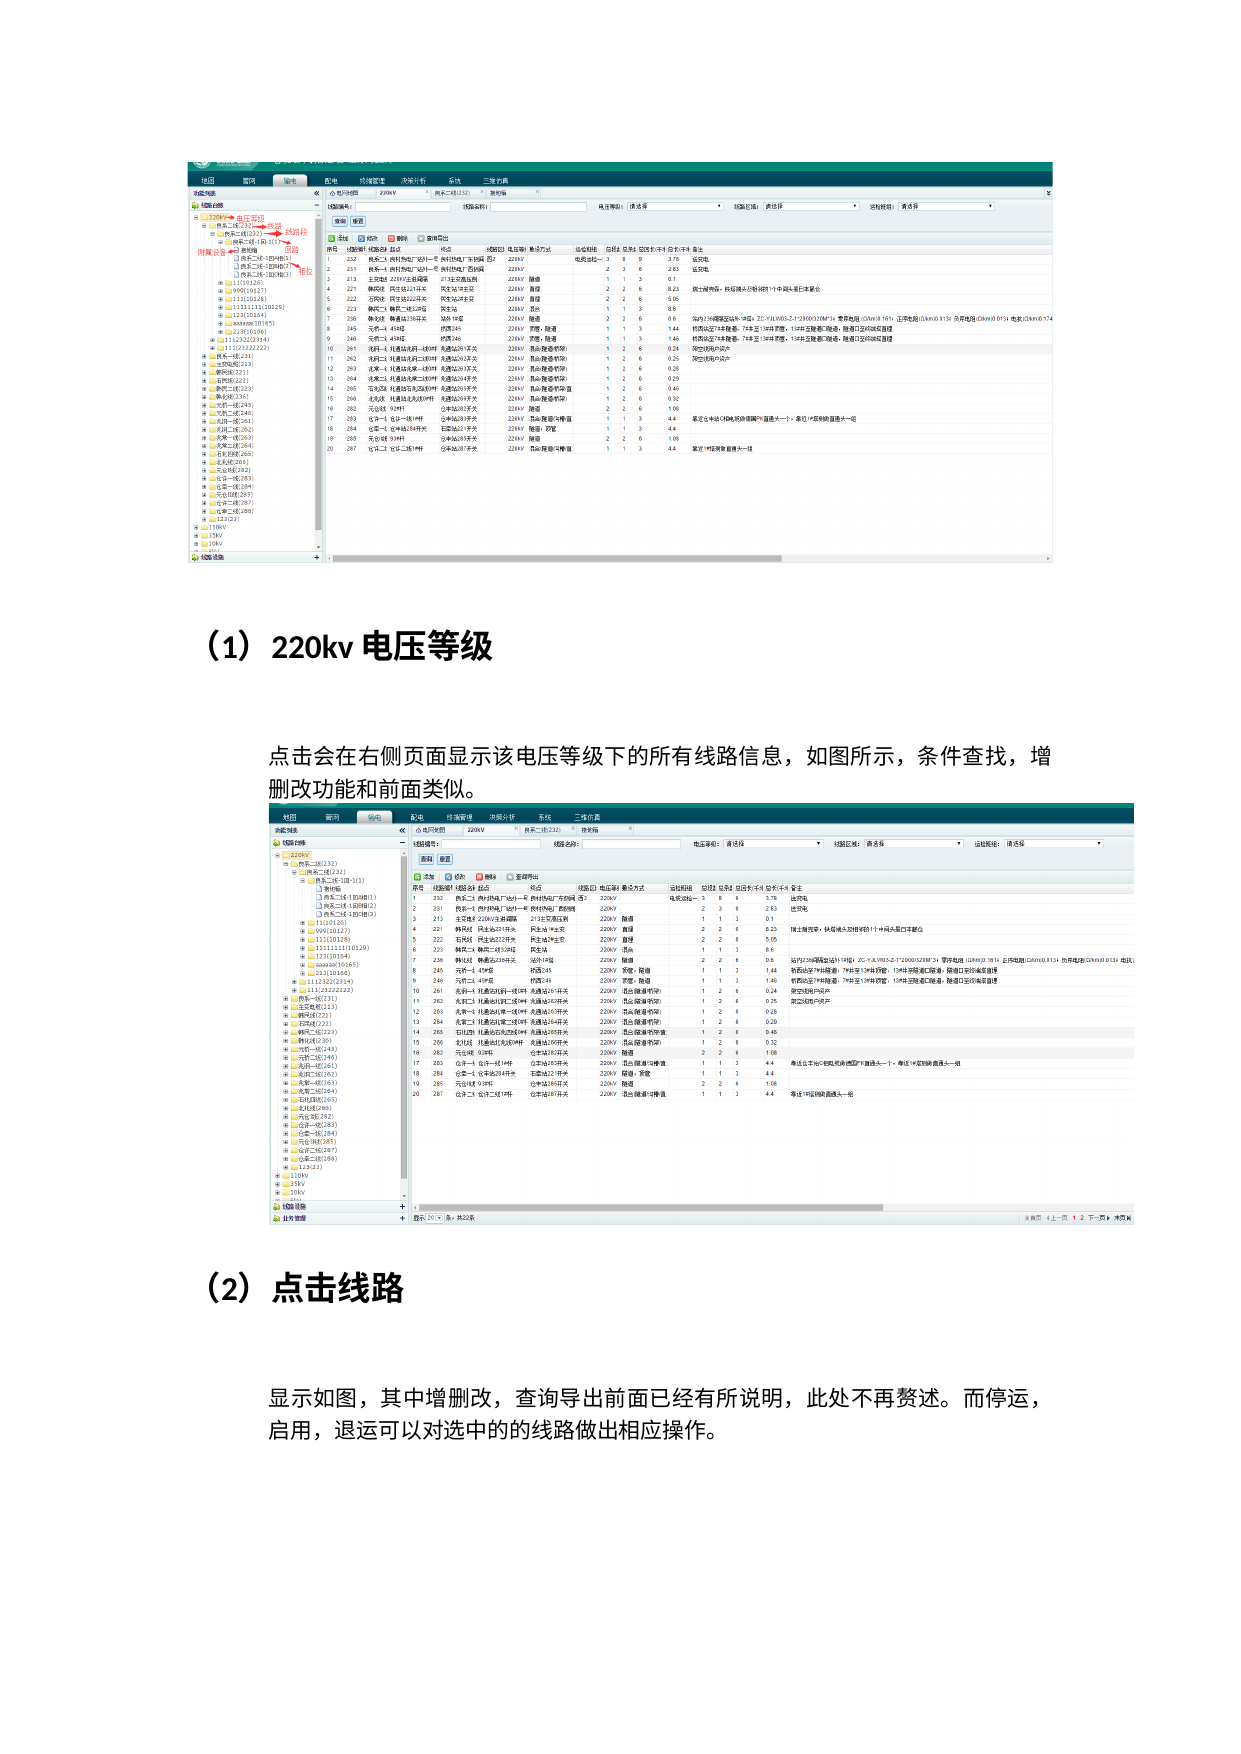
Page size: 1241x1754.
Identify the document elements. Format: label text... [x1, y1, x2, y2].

list 点击会在右侧页面显示该电压等级下的所有线路信息，如图所示，条件查找，增删改功能和前面类似。 [269, 739, 1053, 803]
picture [268, 811, 1134, 1225]
picture [268, 803, 1134, 807]
list 显示如图，其中增删改，查询导出前面已经有所说明，此处不再赘述。而停运，启用，退运可以对选中的的线路做出相应操作。 [269, 1381, 1053, 1446]
picture [187, 162, 1053, 170]
subtitle （1）220kv电压等级 [187, 612, 1053, 677]
subtitle （2）点击线路 [187, 1253, 1053, 1318]
picture [187, 175, 1053, 563]
